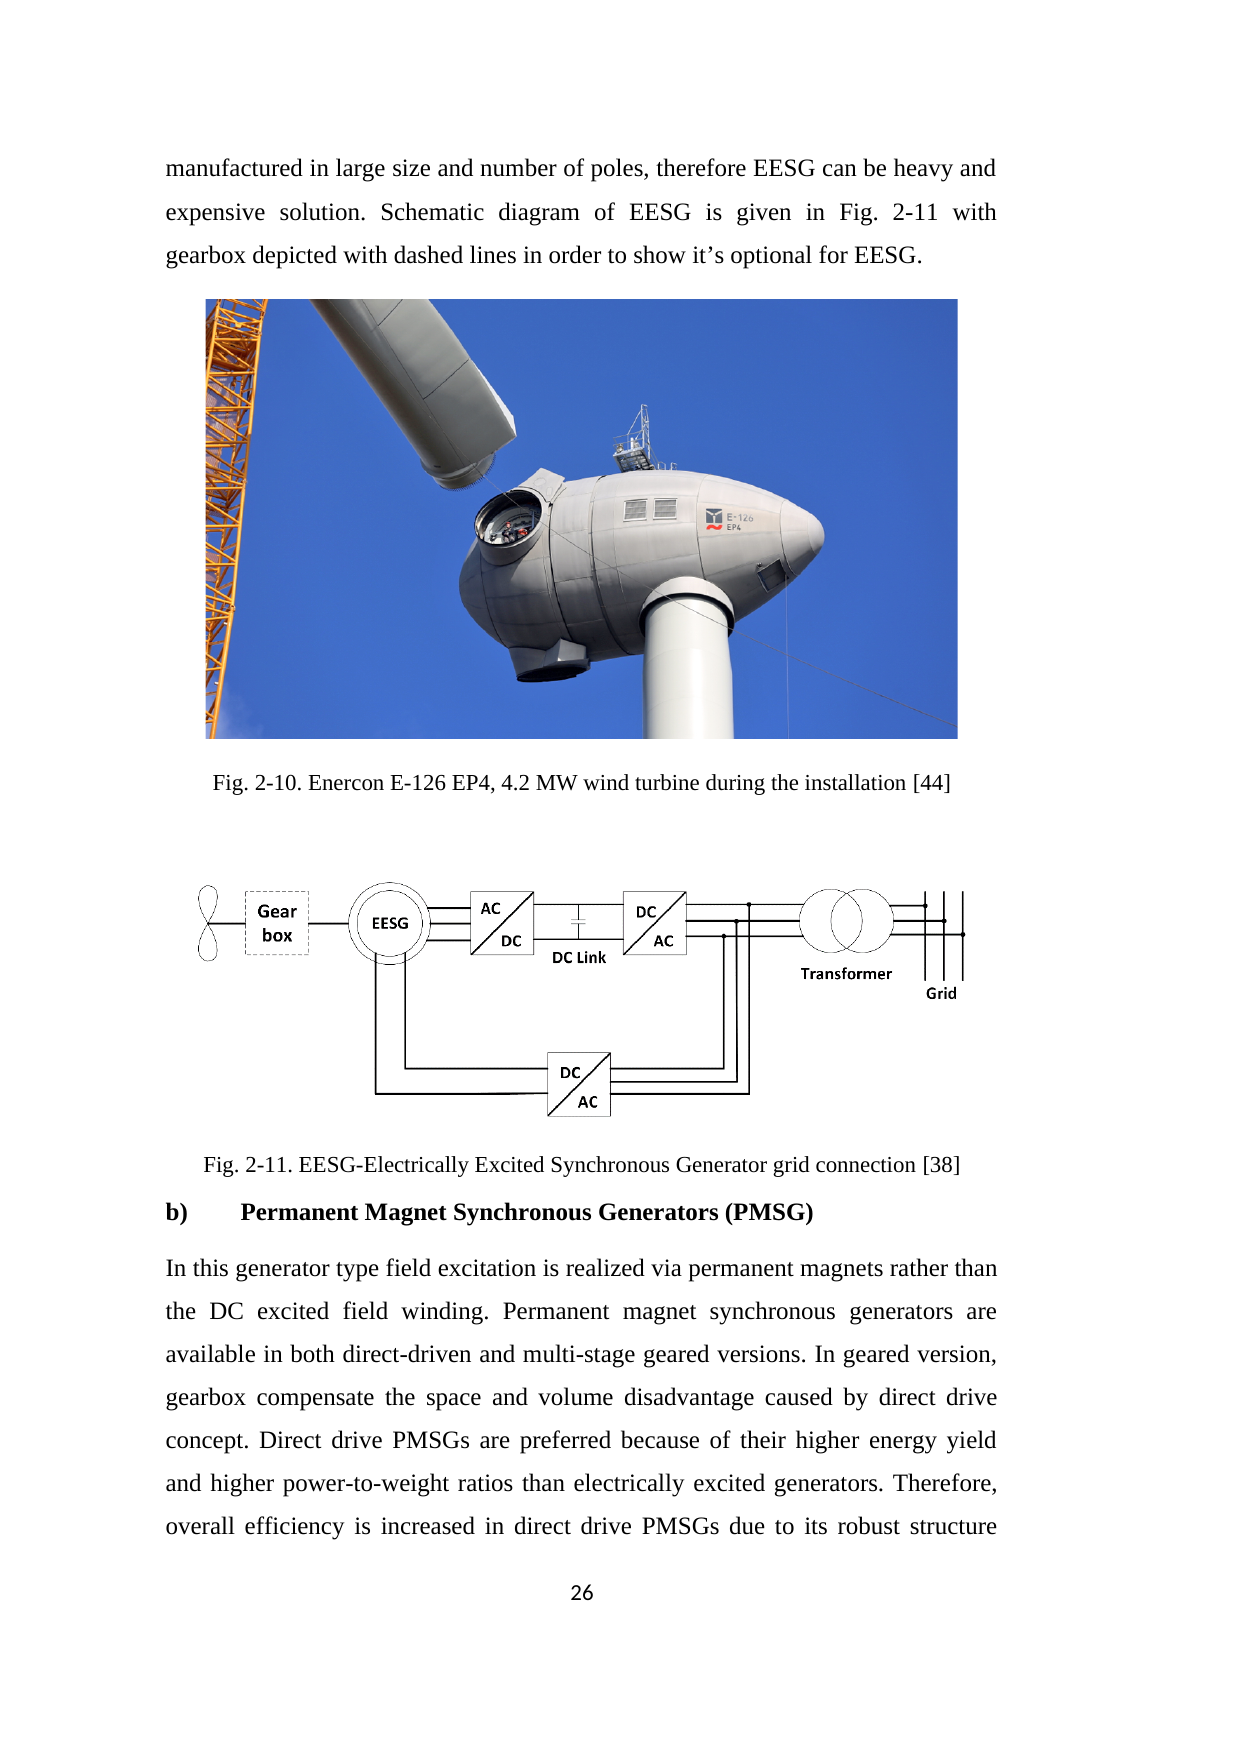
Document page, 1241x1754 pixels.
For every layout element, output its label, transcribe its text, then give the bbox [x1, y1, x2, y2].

subtitle Permanent Magnet Synchronous Generators (PMSG) [165, 1197, 998, 1225]
picture [205, 299, 958, 739]
picture [195, 881, 968, 1121]
text Fig. 2-11. EESG-Electrically Excited Synchronous Generator grid connection [38] [165, 1151, 998, 1178]
text Fig. 2-10. Enercon E-126 EP4, 4.2 MW wind turbine during the installation [44] [165, 769, 998, 796]
